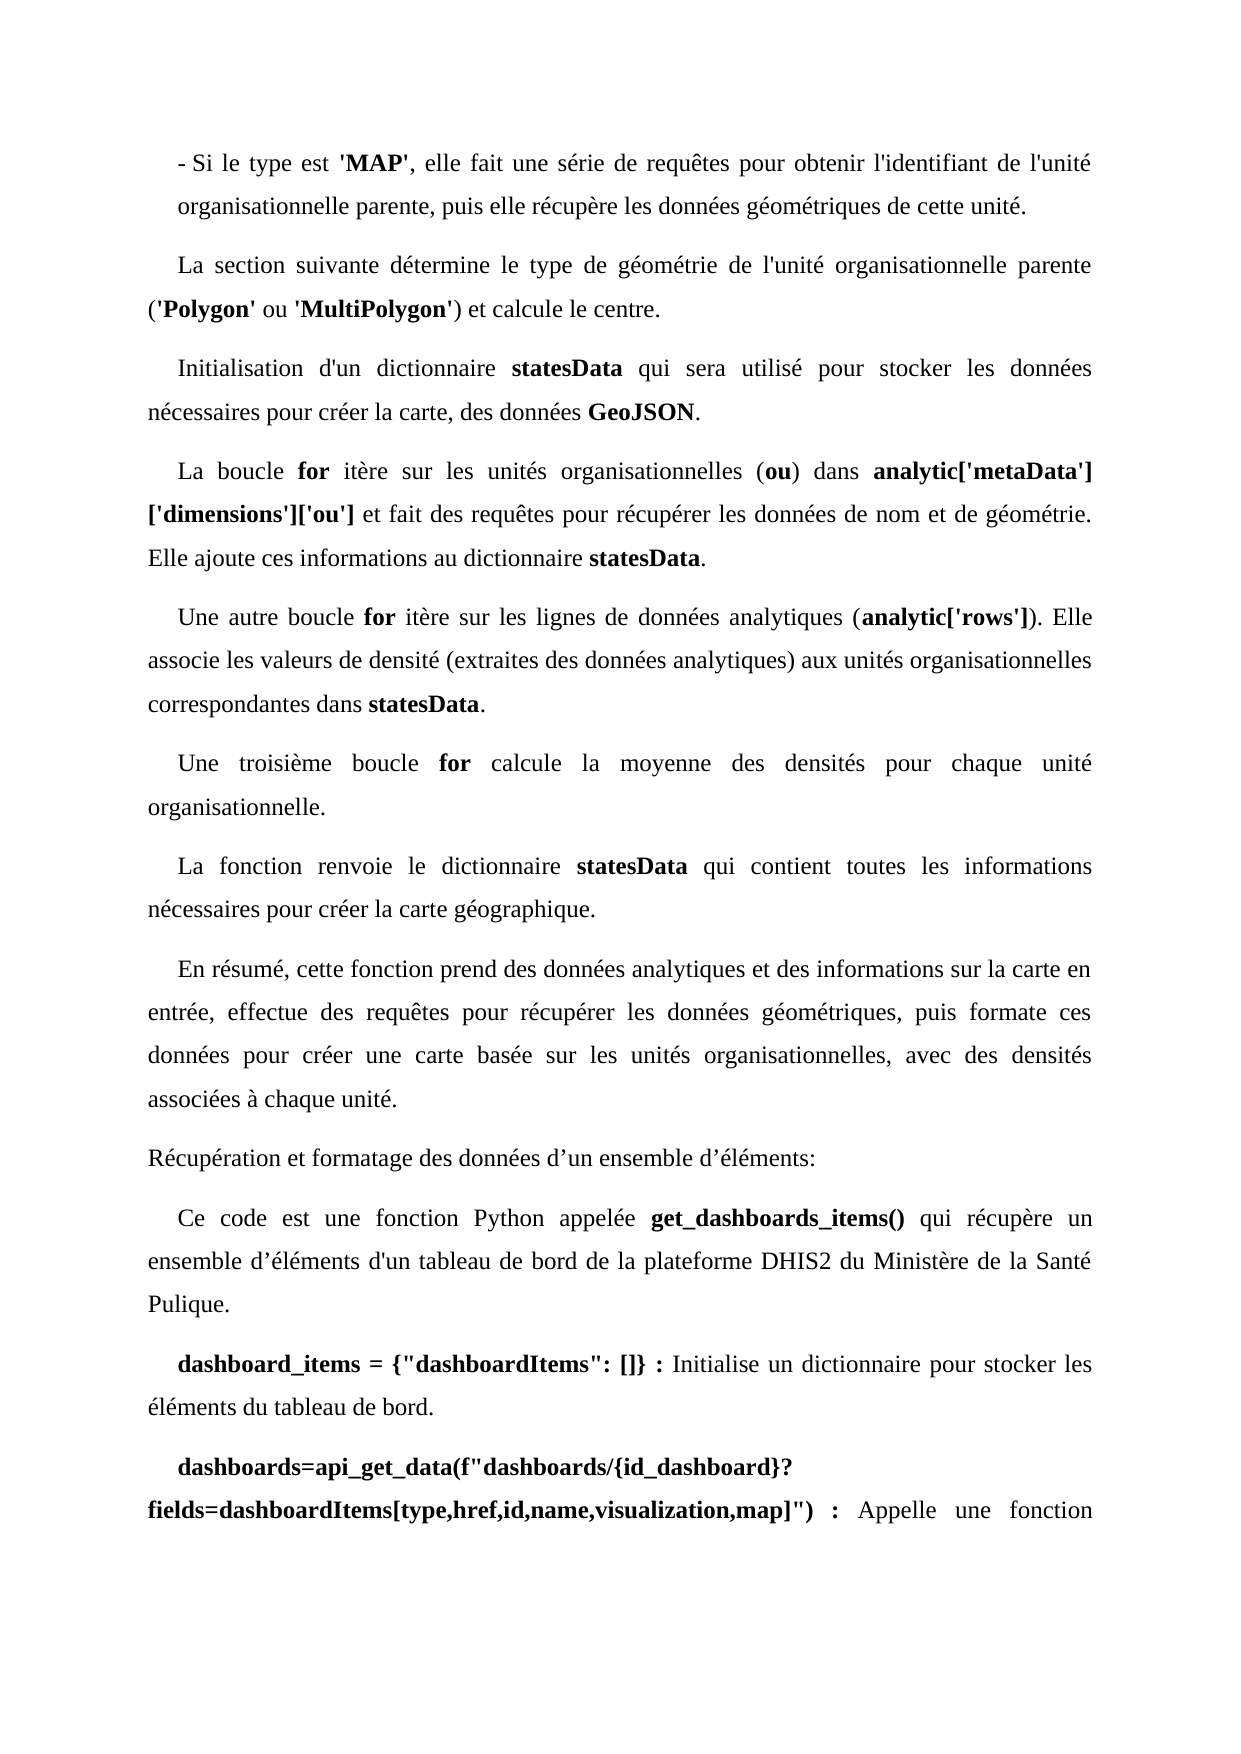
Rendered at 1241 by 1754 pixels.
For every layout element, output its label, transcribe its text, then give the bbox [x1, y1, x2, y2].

text Ce code est une fonction Python appelée get_dashboards_items() qui récupère un ensemble d’éléments d'un tableau de bord de la plateforme DHIS2 du Ministère de la Santé Pulique. [148, 1203, 1093, 1318]
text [148, 1452, 1093, 1524]
text Une autre boucle for itère sur les lignes de données analytiques (analytic['rows']). Elle associe les valeurs de densité (extraites des données analytiques) aux unités organisationnelles correspondantes dans statesData. [148, 602, 1093, 717]
text dashboard_items = {"dashboardItems": []} : Initialise un dictionnaire pour stocker les éléments du tableau de bord. [148, 1349, 1093, 1421]
text La fonction renvoie le dictionnaire statesData qui contient toutes les informations nécessaires pour créer la carte géographique. [148, 851, 1093, 923]
list Si le type est 'MAP', elle fait une série de requêtes pour obtenir l'identifiant de l'unité organisationnelle parente, puis elle récupère les données géométriques de cette unité. [177, 148, 1093, 219]
text Une troisième boucle for calcule la moyenne des densités pour chaque unité organisationnelle. [148, 748, 1093, 820]
text Initialisation d'un dictionnaire statesData qui sera utilisé pour stocker les données nécessaires pour créer la carte, des données GeoJSON. [148, 353, 1093, 425]
text La section suivante détermine le type de géométrie de l'unité organisationnelle parente ('Polygon' ou 'MultiPolygon') et calcule le centre. [148, 251, 1093, 322]
text La boucle for itère sur les unités organisationnelles (ou) dans analytic['metaData']['dimensions']['ou'] et fait des requêtes pour récupérer les données de nom et de géométrie. Elle ajoute ces informations au dictionnaire statesData. [148, 456, 1093, 571]
text Récupération et formatage des données d’un ensemble d’éléments: [148, 1143, 1093, 1172]
text En résumé, cette fonction prend des données analytiques et des informations sur la carte en entrée, effectue des requêtes pour récupérer les données géométriques, puis formate ces données pour créer une carte basée sur les unités organisationnelles, avec des densités associées à chaque unité. [148, 954, 1093, 1112]
